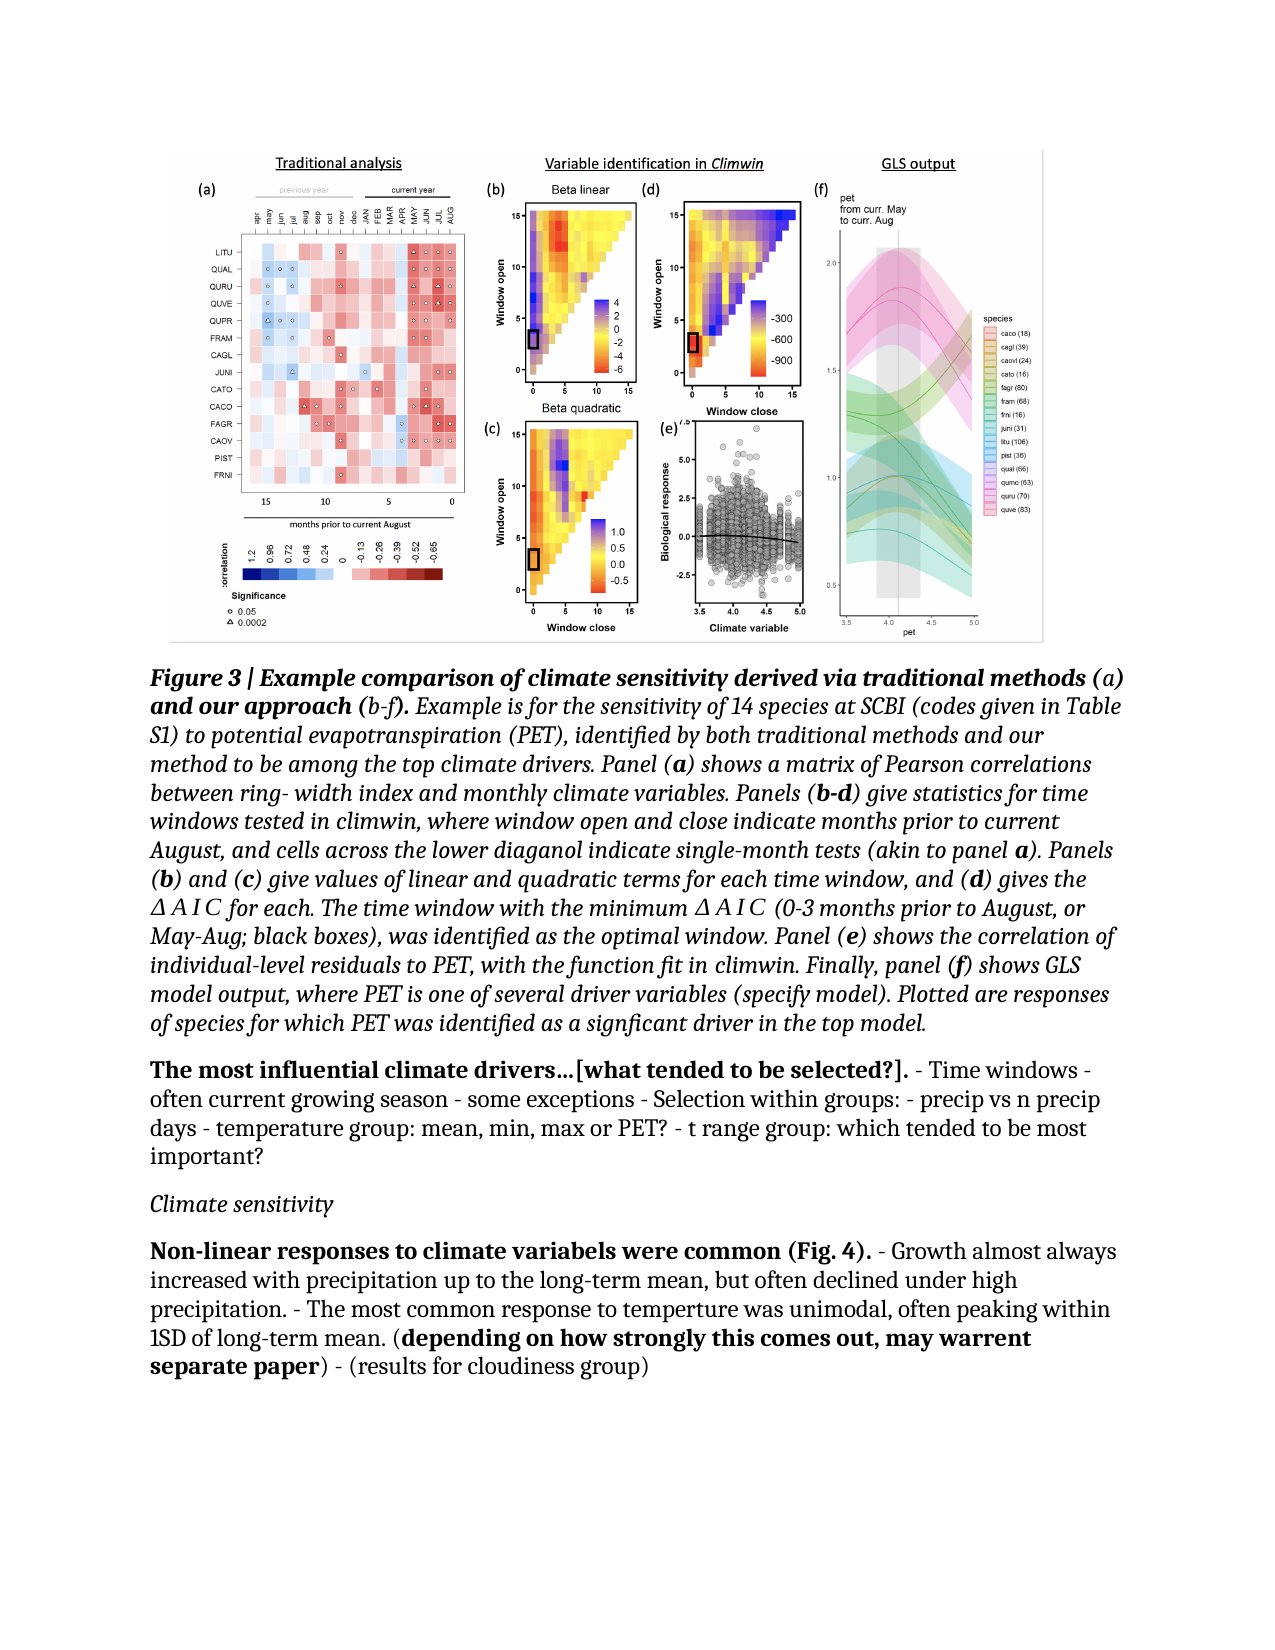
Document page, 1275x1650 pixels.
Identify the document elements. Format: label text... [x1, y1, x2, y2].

text Figure 3 | Example comparison of climate sensitivity derived via traditional methods (a) and our approach (b-f). Example is for the sensitivity of 14 species at SCBI (codes given in Table S1) to potential evapotranspiration (PET), identified by both traditional methods and our method to be among the top climate drivers. Panel (a) shows a matrix of Pearson correlations between ring- width index and monthly climate variables. Panels (b-d) give statistics for time windows tested in climwin, where window open and close indicate months prior to current August, and cells across the lower diaganol indicate single-month tests (akin to panel a). Panels (b) and (c) give values of linear and quadratic terms for each time window, and (d) gives the for each. The time window with the minimum (0-3 months prior to August, or May-Aug; black boxes), was identified as the optimal window. Panel (e) shows the correlation of individual-level residuals to PET, with the function fit in climwin. Finally, panel (f) shows GLS model output, where PET is one of several driver variables (specify model). Plotted are responses of species for which PET was identified as a signficant driver in the top model. [150, 663, 1125, 1037]
picture [168, 150, 1044, 643]
text The most influential climate drivers…[what tended to be selected?]. - Time windows - often current growing season - some exceptions - Selection within groups: - precip vs n precip days - temperature group: mean, min, max or PET? - t range group: which tended to be most important? [150, 1056, 1125, 1171]
text Non-linear responses to climate variabels were common (Fig. 4). - Growth almost always increased with precipitation up to the long-term mean, but often declined under high precipitation. - The most common response to temperture was unimodal, often peaking within 1SD of long-term mean. (depending on how strongly this comes out, may warrent separate paper) - (results for cloudiness group) [150, 1237, 1125, 1381]
text Climate sensitivity [150, 1190, 1125, 1218]
